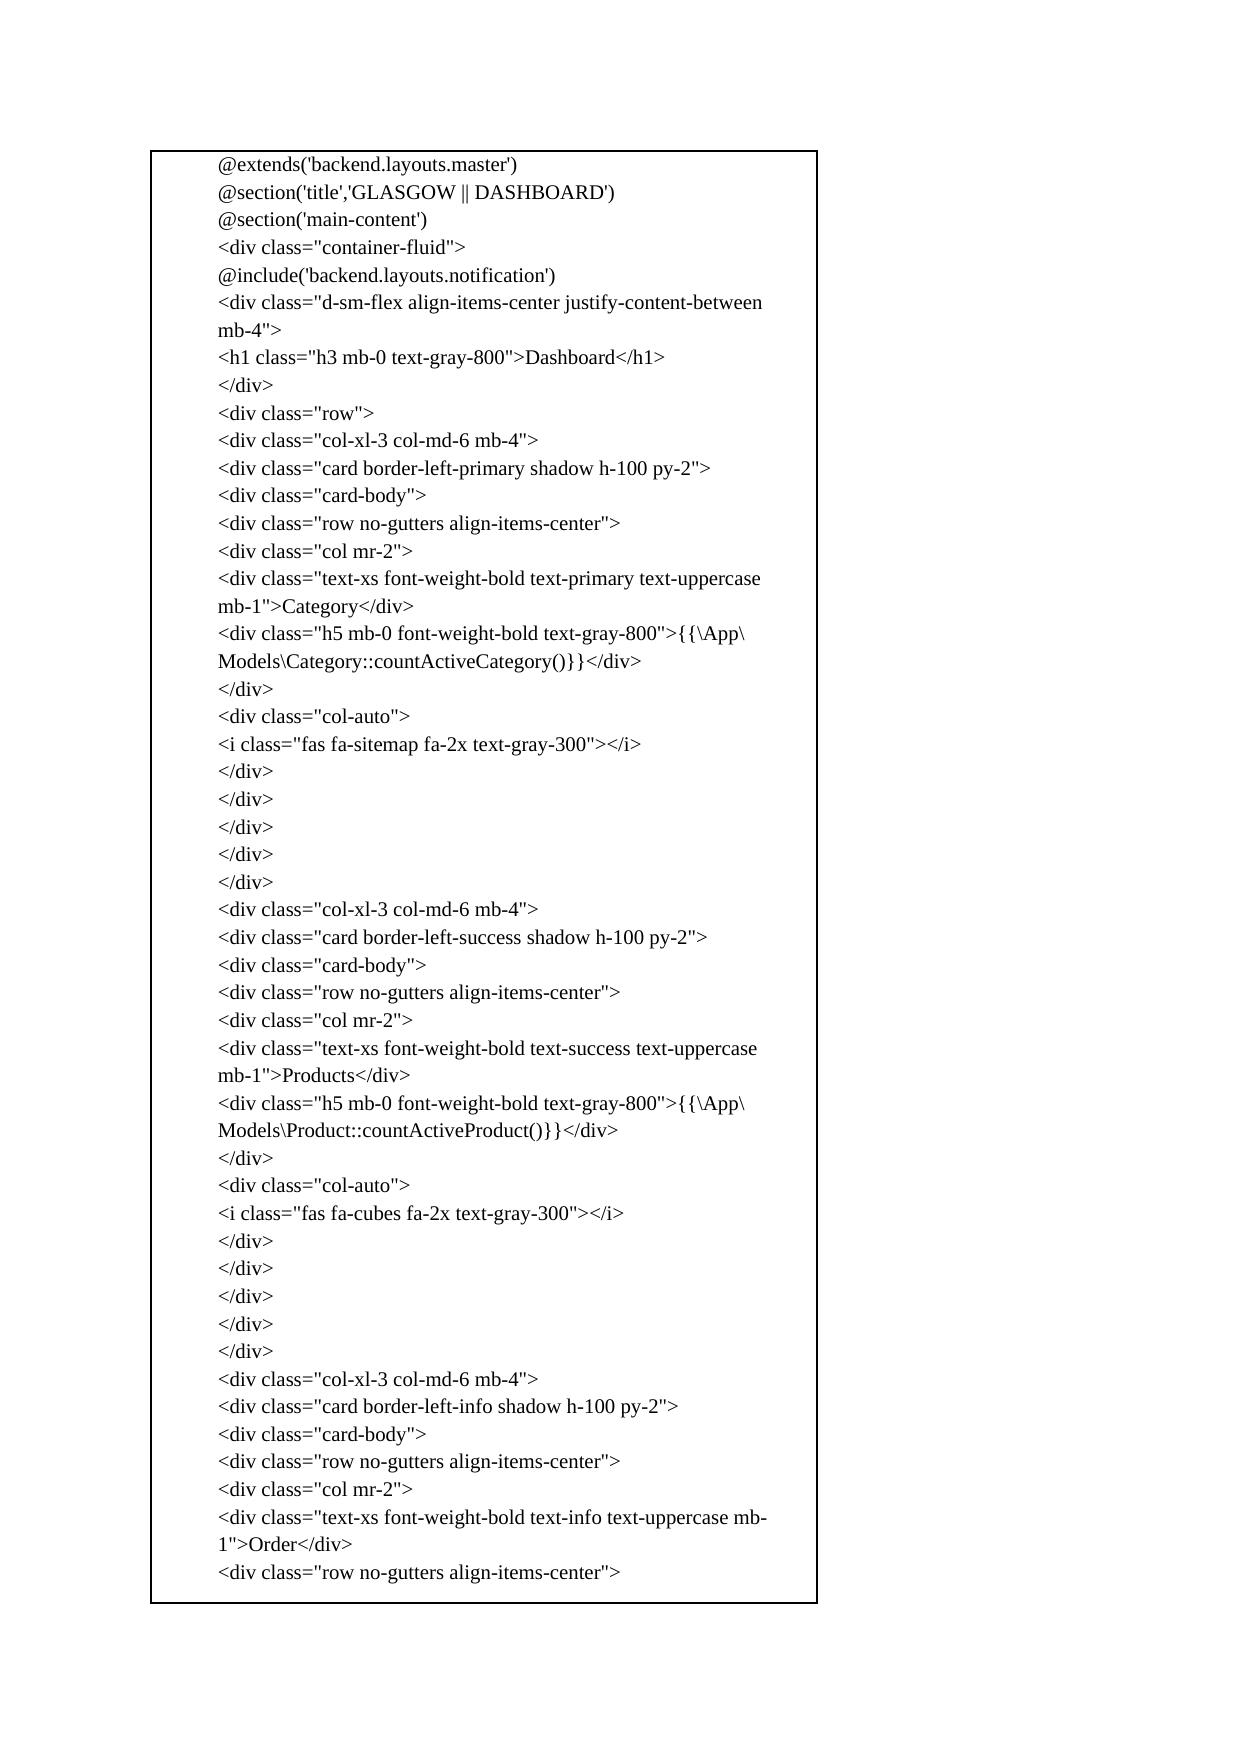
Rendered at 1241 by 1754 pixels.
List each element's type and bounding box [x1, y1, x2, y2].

table_header [152, 152, 816, 1602]
